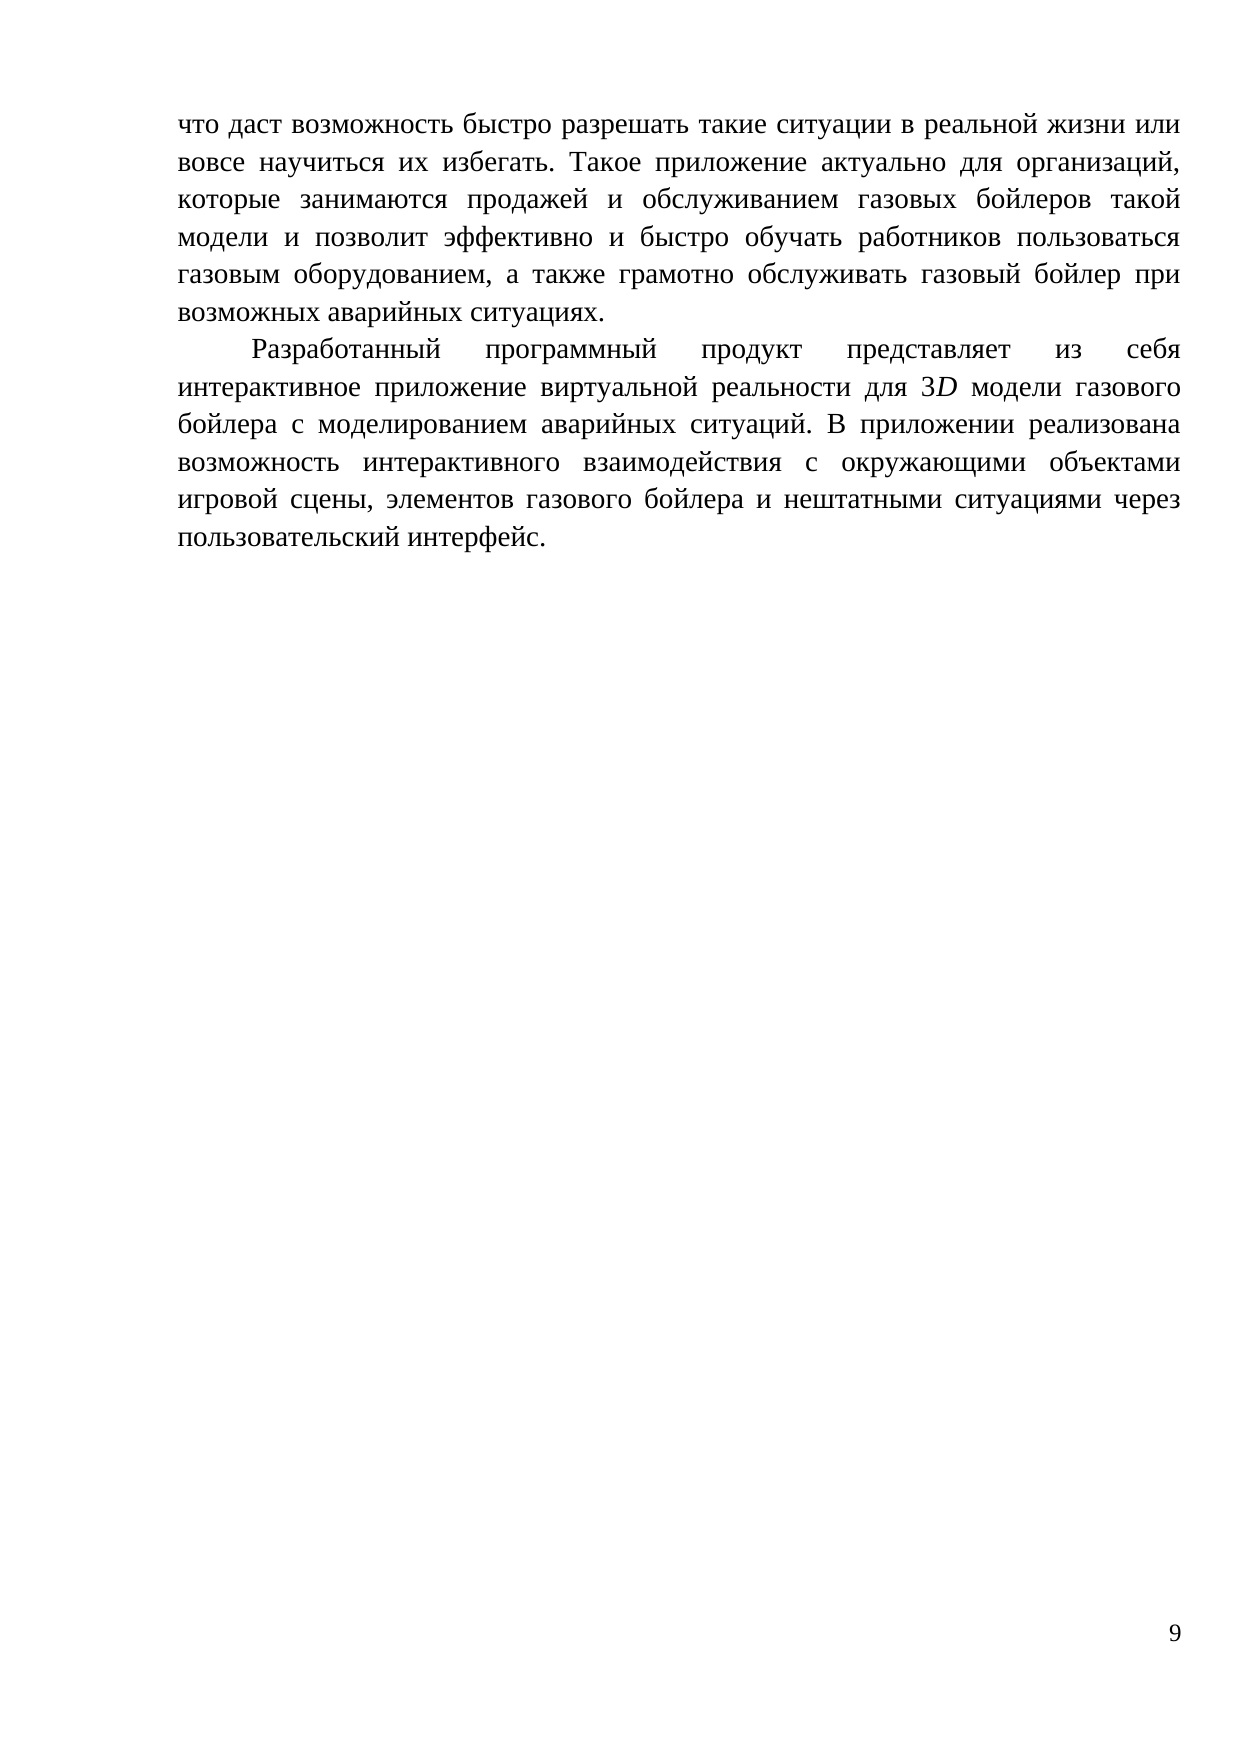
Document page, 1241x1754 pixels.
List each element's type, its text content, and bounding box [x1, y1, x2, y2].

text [177, 103, 1181, 328]
text Разработанный программный продукт представляет из себя интерактивное приложение виртуальной реальности для 3D модели газового бойлера с моделированием аварийных ситуаций. В приложении реализована возможность интерактивного взаимодействия с окружающими объектами игровой сцены, элементов газового бойлера и нештатными ситуациями через пользовательский интерфейс. [177, 328, 1181, 553]
